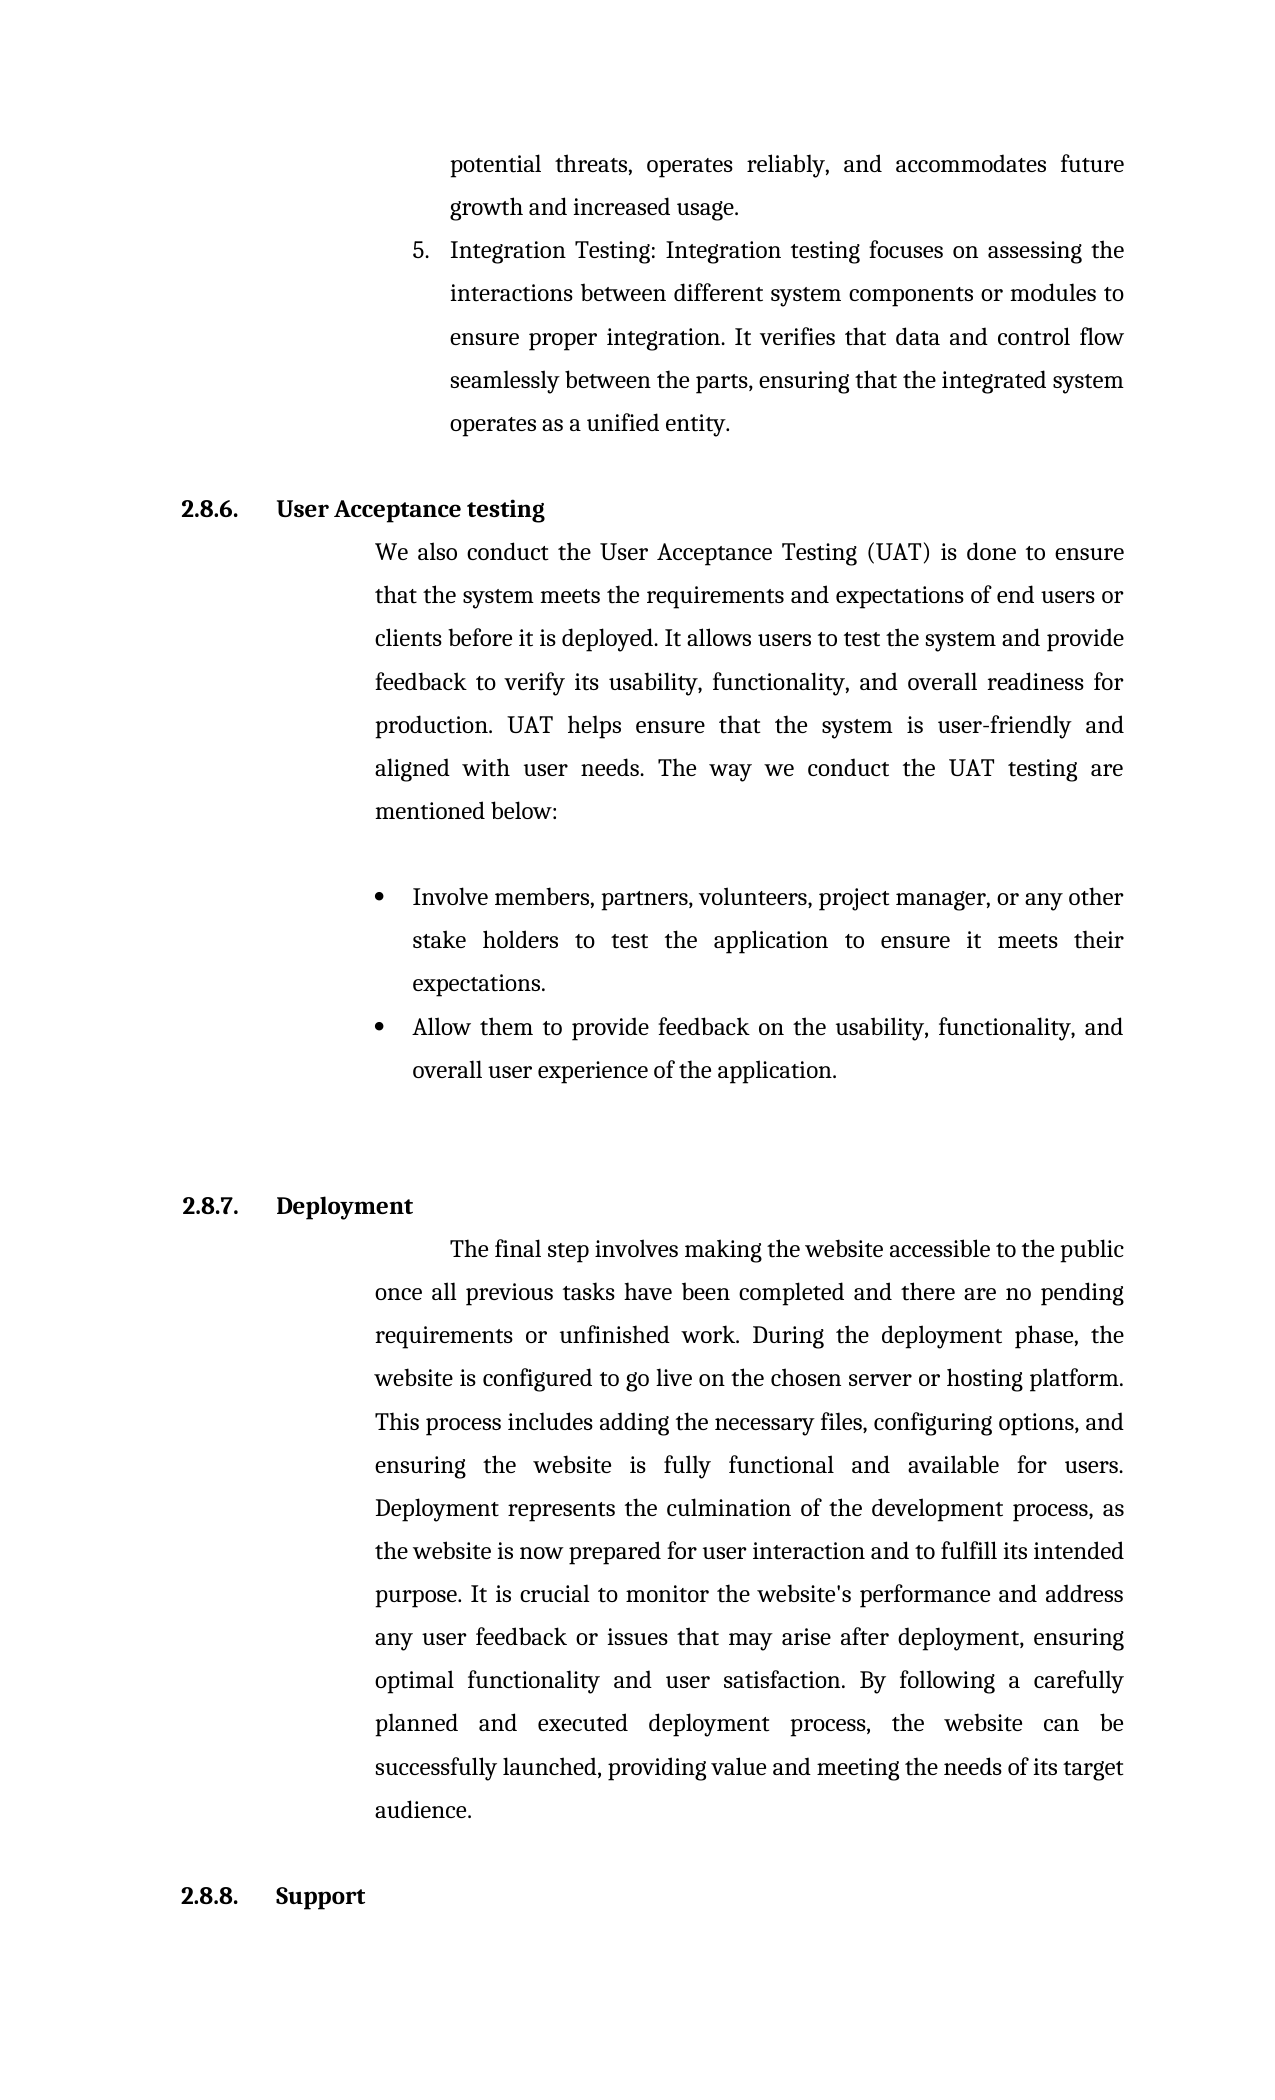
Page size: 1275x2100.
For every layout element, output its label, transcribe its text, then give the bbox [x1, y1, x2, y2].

list The final step involves making the website accessible to the public once all previous tasks have been completed and there are no pending requirements or unfinished work. During the deployment phase, the website is configured to go live on the chosen server or hosting platform. This process includes adding the necessary files, configuring options, and ensuring the website is fully functional and available for users. Deployment represents the culmination of the development process, as the website is now prepared for user interaction and to fulfill its intended purpose. It is crucial to monitor the website's performance and address any user feedback or issues that may arise after deployment, ensuring optimal functionality and user satisfaction. By following a carefully planned and executed deployment process, the website can be successfully launched, providing value and meeting the needs of its target audience. [375, 1235, 1125, 1824]
list Deployment [238, 1192, 1125, 1221]
list Allow them to provide feedback on the usability, functionality, and overall user experience of the application. [375, 1012, 1125, 1084]
list User Acceptance testing [238, 495, 1125, 524]
list We also conduct the User Acceptance Testing (UAT) is done to ensure that the system meets the requirements and expectations of end users or clients before it is deployed. It allows users to test the system and provide feedback to verify its usability, functionality, and overall readiness for production. UAT helps ensure that the system is user-friendly and aligned with user needs. The way we conduct the UAT testing are mentioned below: [375, 538, 1125, 826]
list Involve members, partners, volunteers, project manager, or any other stake holders to test the application to ensure it meets their expectations. [375, 883, 1125, 998]
list Support [238, 1882, 1125, 1911]
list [412, 150, 1125, 222]
list Integration Testing: Integration testing focuses on assessing the interactions between different system components or modules to ensure proper integration. It verifies that data and control flow seamlessly between the parts, ensuring that the integrated system operates as a unified entity. [412, 236, 1125, 437]
